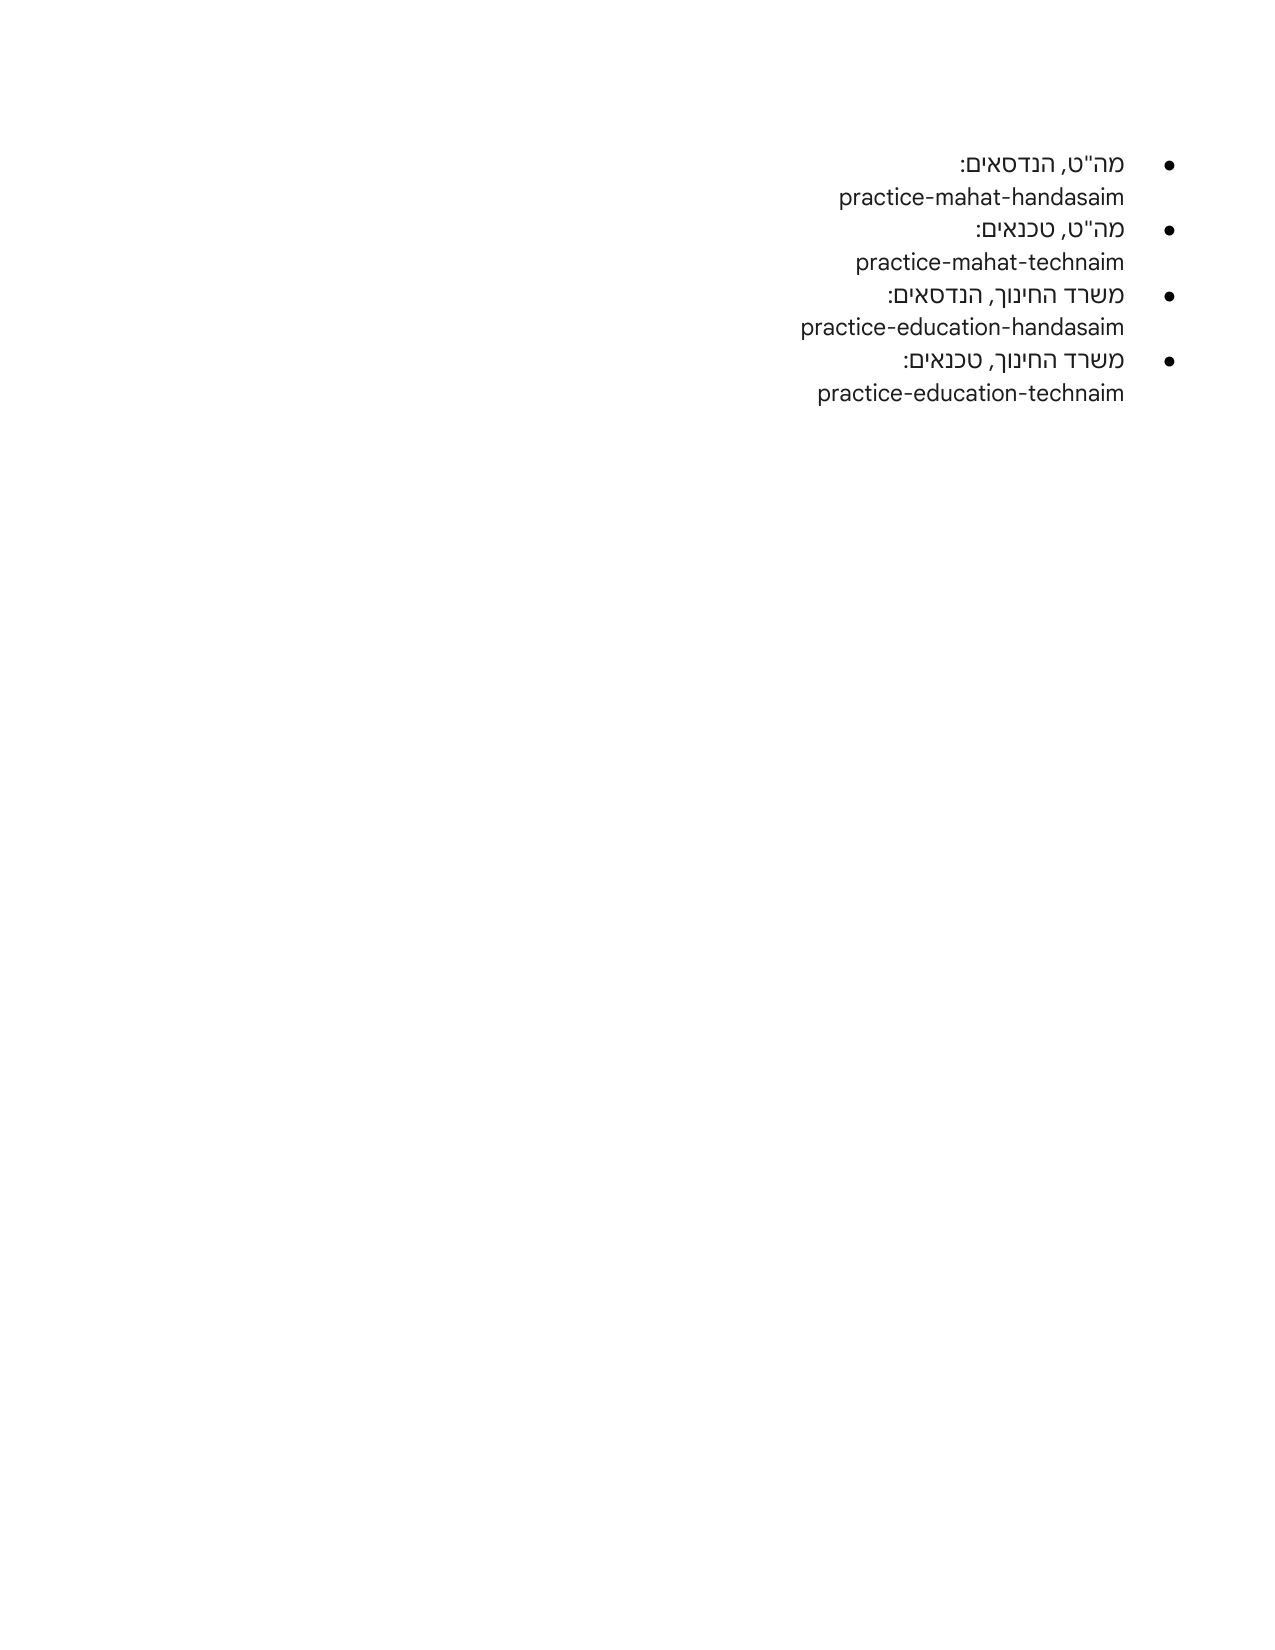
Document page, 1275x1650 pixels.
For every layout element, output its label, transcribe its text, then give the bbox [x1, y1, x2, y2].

list מה"ט, טכנאים: practice-mahat-technaim [198, 215, 1162, 277]
list משרד החינוך, הנדסאים: practice-education-handasaim [198, 281, 1162, 342]
list משרד החינוך, טכנאים: practice-education-technaim [198, 346, 1162, 408]
list מה"ט, הנדסאים: practice-mahat-handasaim [198, 150, 1162, 211]
